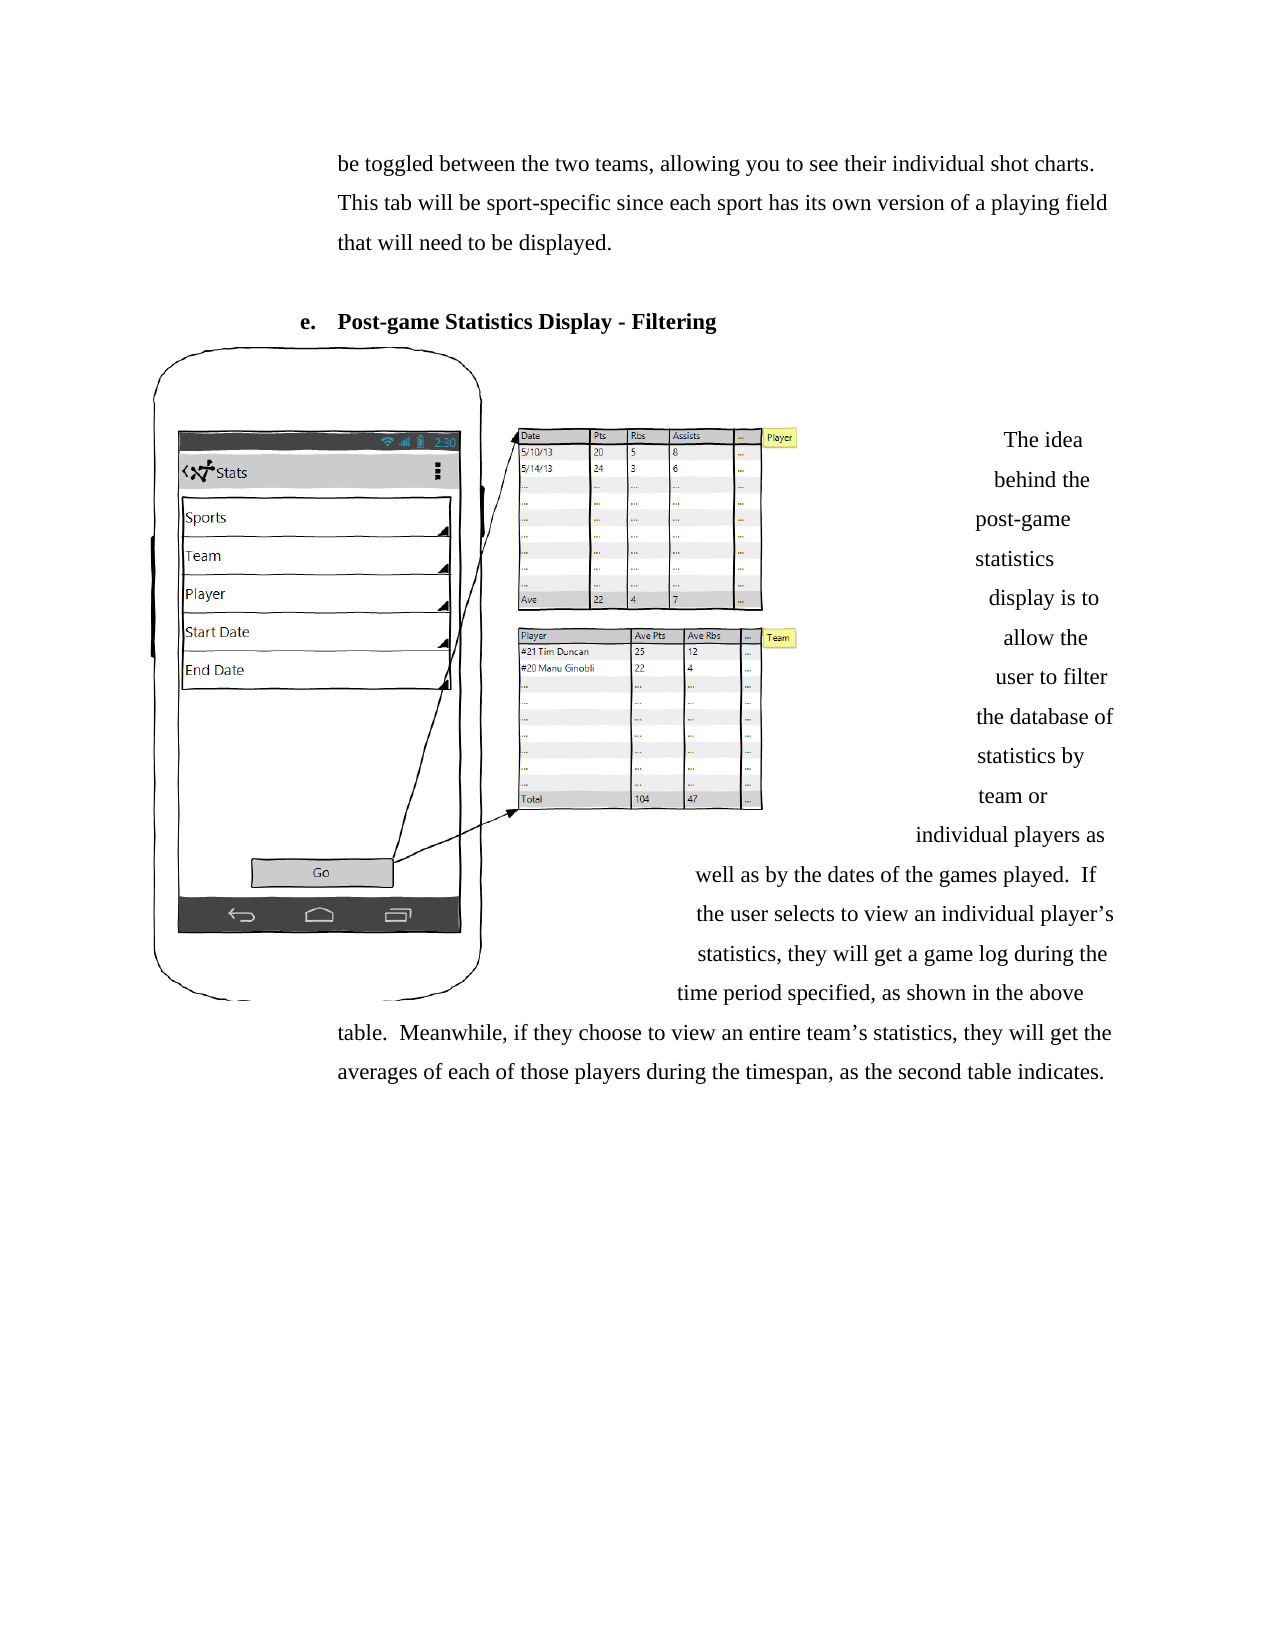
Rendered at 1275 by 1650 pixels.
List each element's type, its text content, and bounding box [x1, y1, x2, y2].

picture [150, 347, 797, 1000]
list Post-game Statistics Display - Filtering [300, 308, 1125, 334]
list The idea behind the post-game statistics display is to allow the user to filter the database of statistics by team or individual players as well as by the dates of the games played. If the user selects to view an individual player’s statistics, they will get a game log during the time period specified, as shown in the above table. Meanwhile, if they choose to view an entire team’s statistics, they will get the averages of each of those players during the timespan, as the second table indicates. [337, 426, 1125, 1084]
